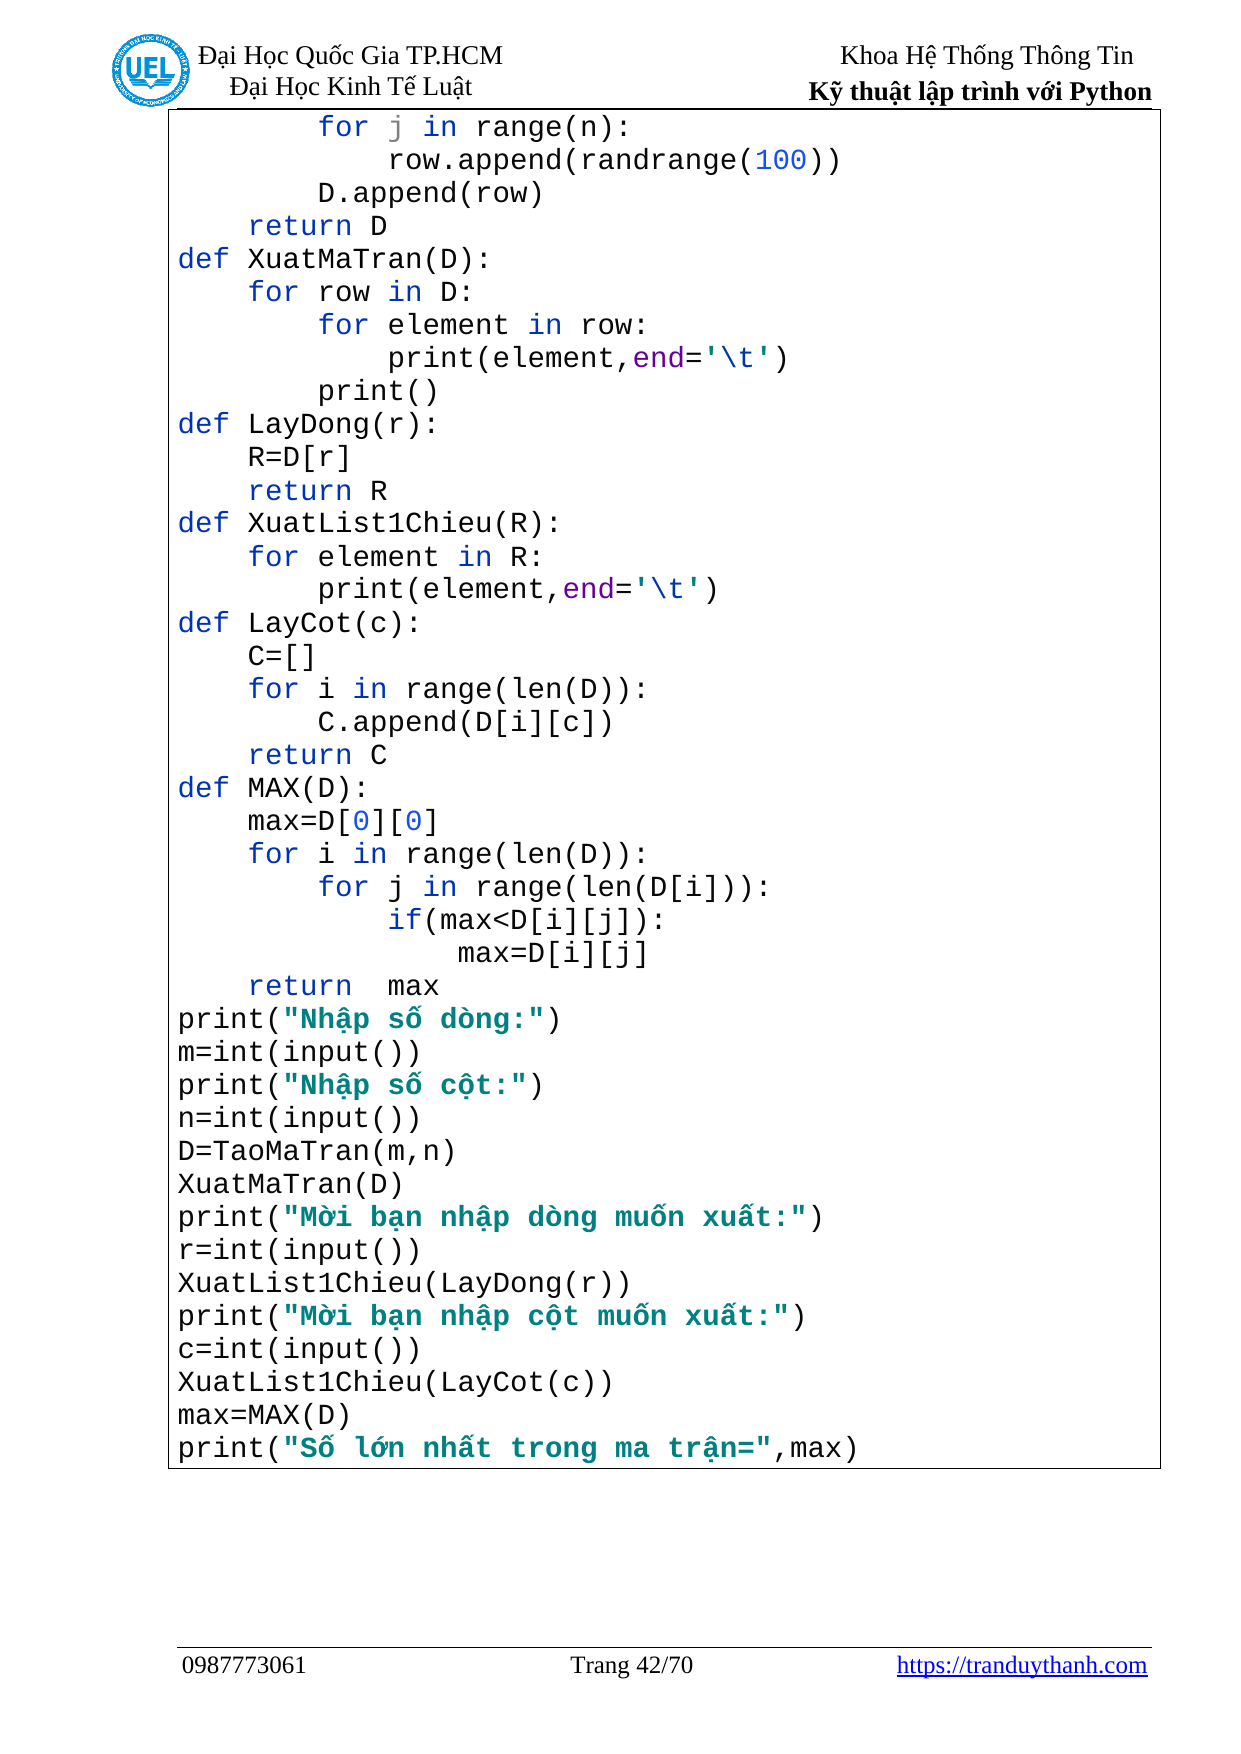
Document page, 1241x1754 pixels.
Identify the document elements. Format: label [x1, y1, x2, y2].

picture [111, 33, 191, 108]
text [169, 110, 1160, 1468]
picture [122, 42, 181, 98]
